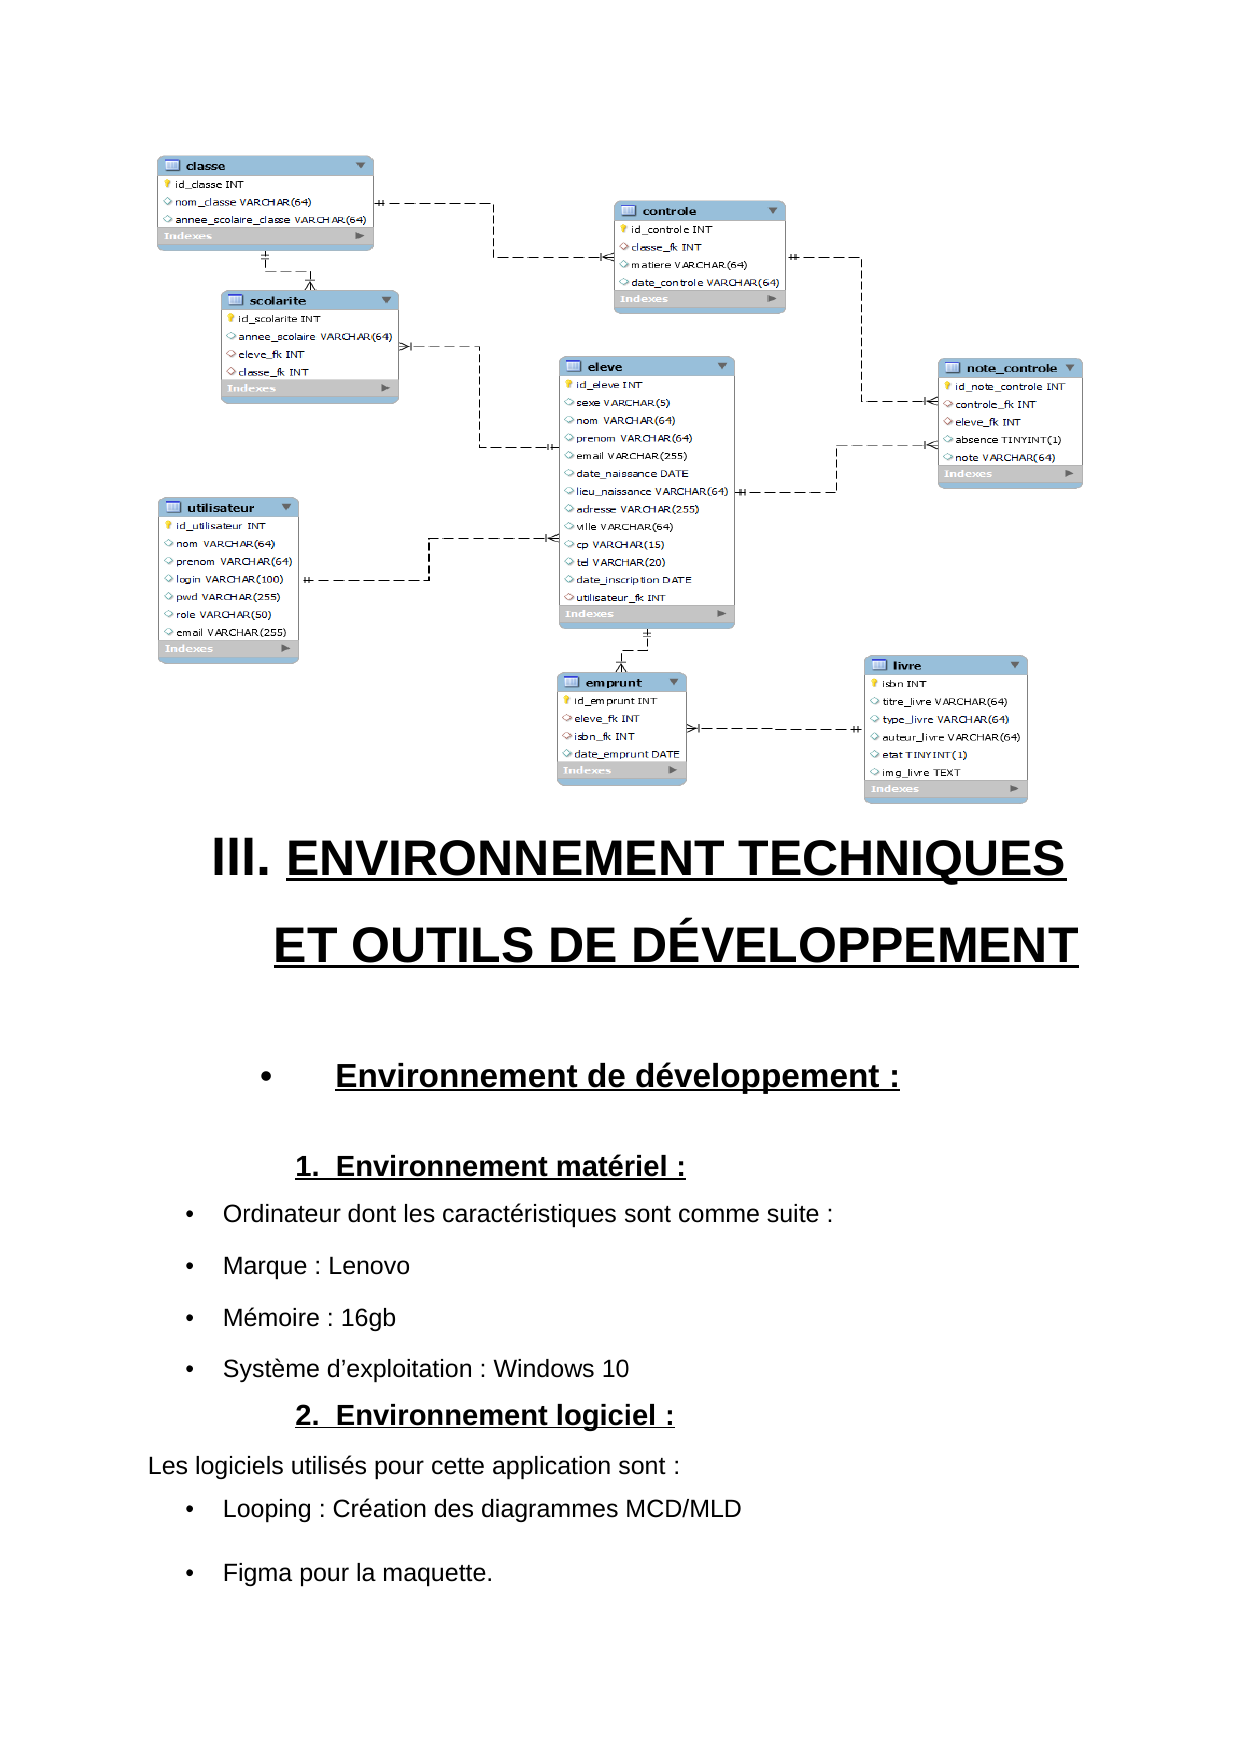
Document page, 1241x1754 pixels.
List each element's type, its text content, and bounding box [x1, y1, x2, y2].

list Figma pour la maquette. [185, 1558, 1093, 1587]
text 2. Environnement logiciel : [221, 1398, 1093, 1431]
list Ordinateur dont les caractéristiques sont comme suite : [185, 1199, 1093, 1228]
picture [147, 147, 1093, 811]
list ENVIRONNEMENT TECHNIQUES ET OUTILS DE DÉVELOPPEMENT [185, 824, 1093, 973]
list Environnement de développement : [260, 1056, 1093, 1094]
list Marque : Lenovo [185, 1251, 1093, 1280]
list Looping : Création des diagrammes MCD/MLD [185, 1494, 1093, 1523]
list Mémoire : 16gb [185, 1303, 1093, 1331]
text Les logiciels utilisés pour cette application sont : [148, 1451, 1093, 1480]
list Système d’exploitation : Windows 10 [185, 1354, 1093, 1383]
text 1. Environnement matériel : [221, 1149, 1093, 1183]
